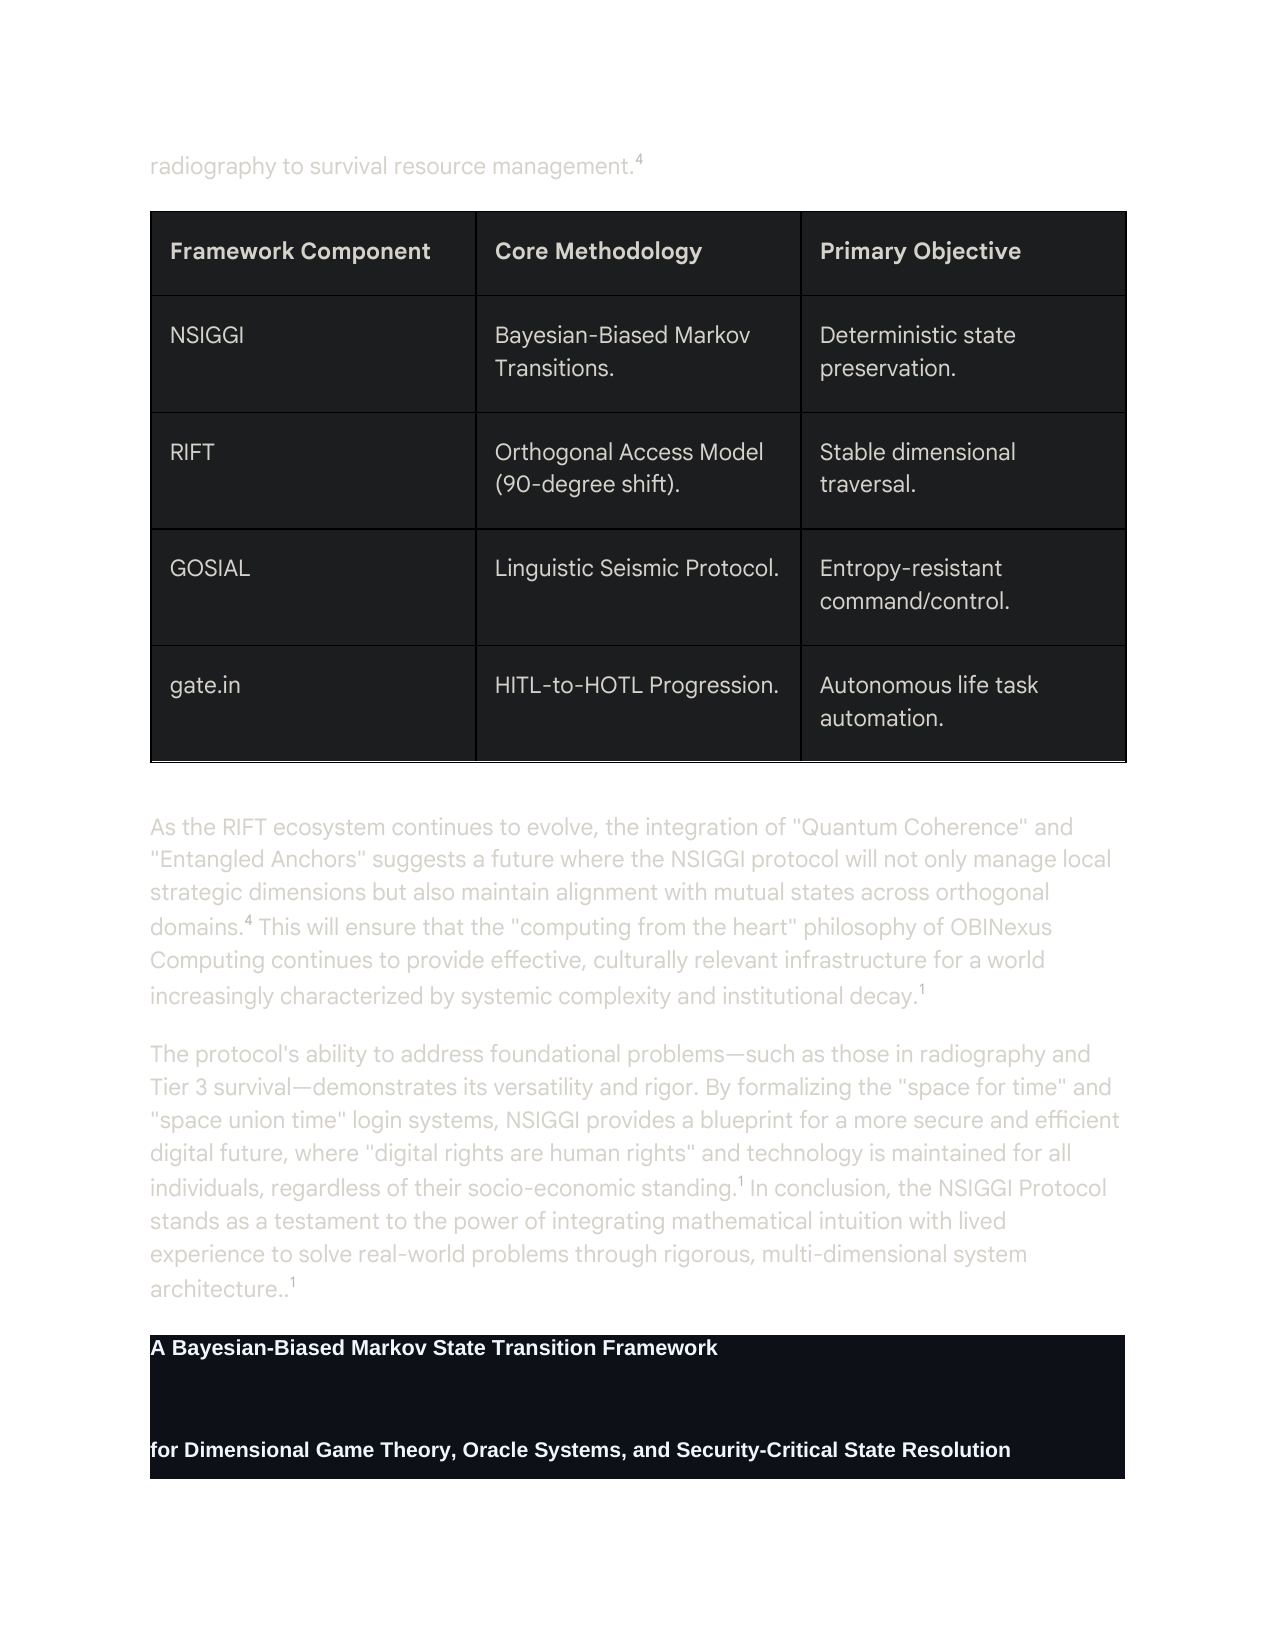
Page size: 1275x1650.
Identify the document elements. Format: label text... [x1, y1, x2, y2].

table_cell Orthogonal Access Model (90-degree shift). [477, 413, 800, 528]
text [150, 150, 1125, 181]
table_cell Bayesian-Biased Markov Transitions. [477, 296, 800, 411]
table_cell gate.in [152, 646, 475, 761]
table_cell GOSIAL [152, 530, 475, 645]
text The protocol's ability to address foundational problems—such as those in radiography and Tier 3 survival—demonstrates its versatility and rigor. By formalizing the "space for time" and "space union time" login systems, NSIGGI provides a blueprint for a more secure and efficient digital future, where "digital rights are human rights" and technology is maintained for all individuals, regardless of their socio-economic standing.1 In conclusion, the NSIGGI Protocol stands as a testament to the power of integrating mathematical intuition with lived experience to solve real-world problems through rigorous, multi-dimensional system architecture..1 [150, 1041, 1125, 1304]
subtitle A Bayesian-Biased Markov State Transition Framework [150, 1335, 1125, 1389]
table_header Primary Objective [802, 212, 1125, 295]
table_cell Linguistic Seismic Protocol. [477, 530, 800, 645]
table_header Core Methodology [477, 212, 800, 295]
table_cell HITL-to-HOTL Progression. [477, 646, 800, 761]
table_cell Autonomous life task automation. [802, 646, 1125, 761]
table_cell RIFT [152, 413, 475, 528]
text As the RIFT ecosystem continues to evolve, the integration of "Quantum Coherence" and "Entangled Anchors" suggests a future where the NSIGGI protocol will not only manage local strategic dimensions but also maintain alignment with mutual states across orthogonal domains.4 This will ensure that the "computing from the heart" philosophy of OBINexus Computing continues to provide effective, culturally relevant infrastructure for a world increasingly characterized by systemic complexity and institutional decay.1 [150, 813, 1125, 1011]
table_cell Entropy-resistant command/control. [802, 530, 1125, 645]
table_cell NSIGGI [152, 296, 475, 411]
table_cell Deterministic state preservation. [802, 296, 1125, 411]
table_header Framework Component [152, 212, 475, 295]
subtitle for Dimensional Game Theory, Oracle Systems, and Security-Critical State Resolution [150, 1437, 1125, 1479]
table_cell Stable dimensional traversal. [802, 413, 1125, 528]
